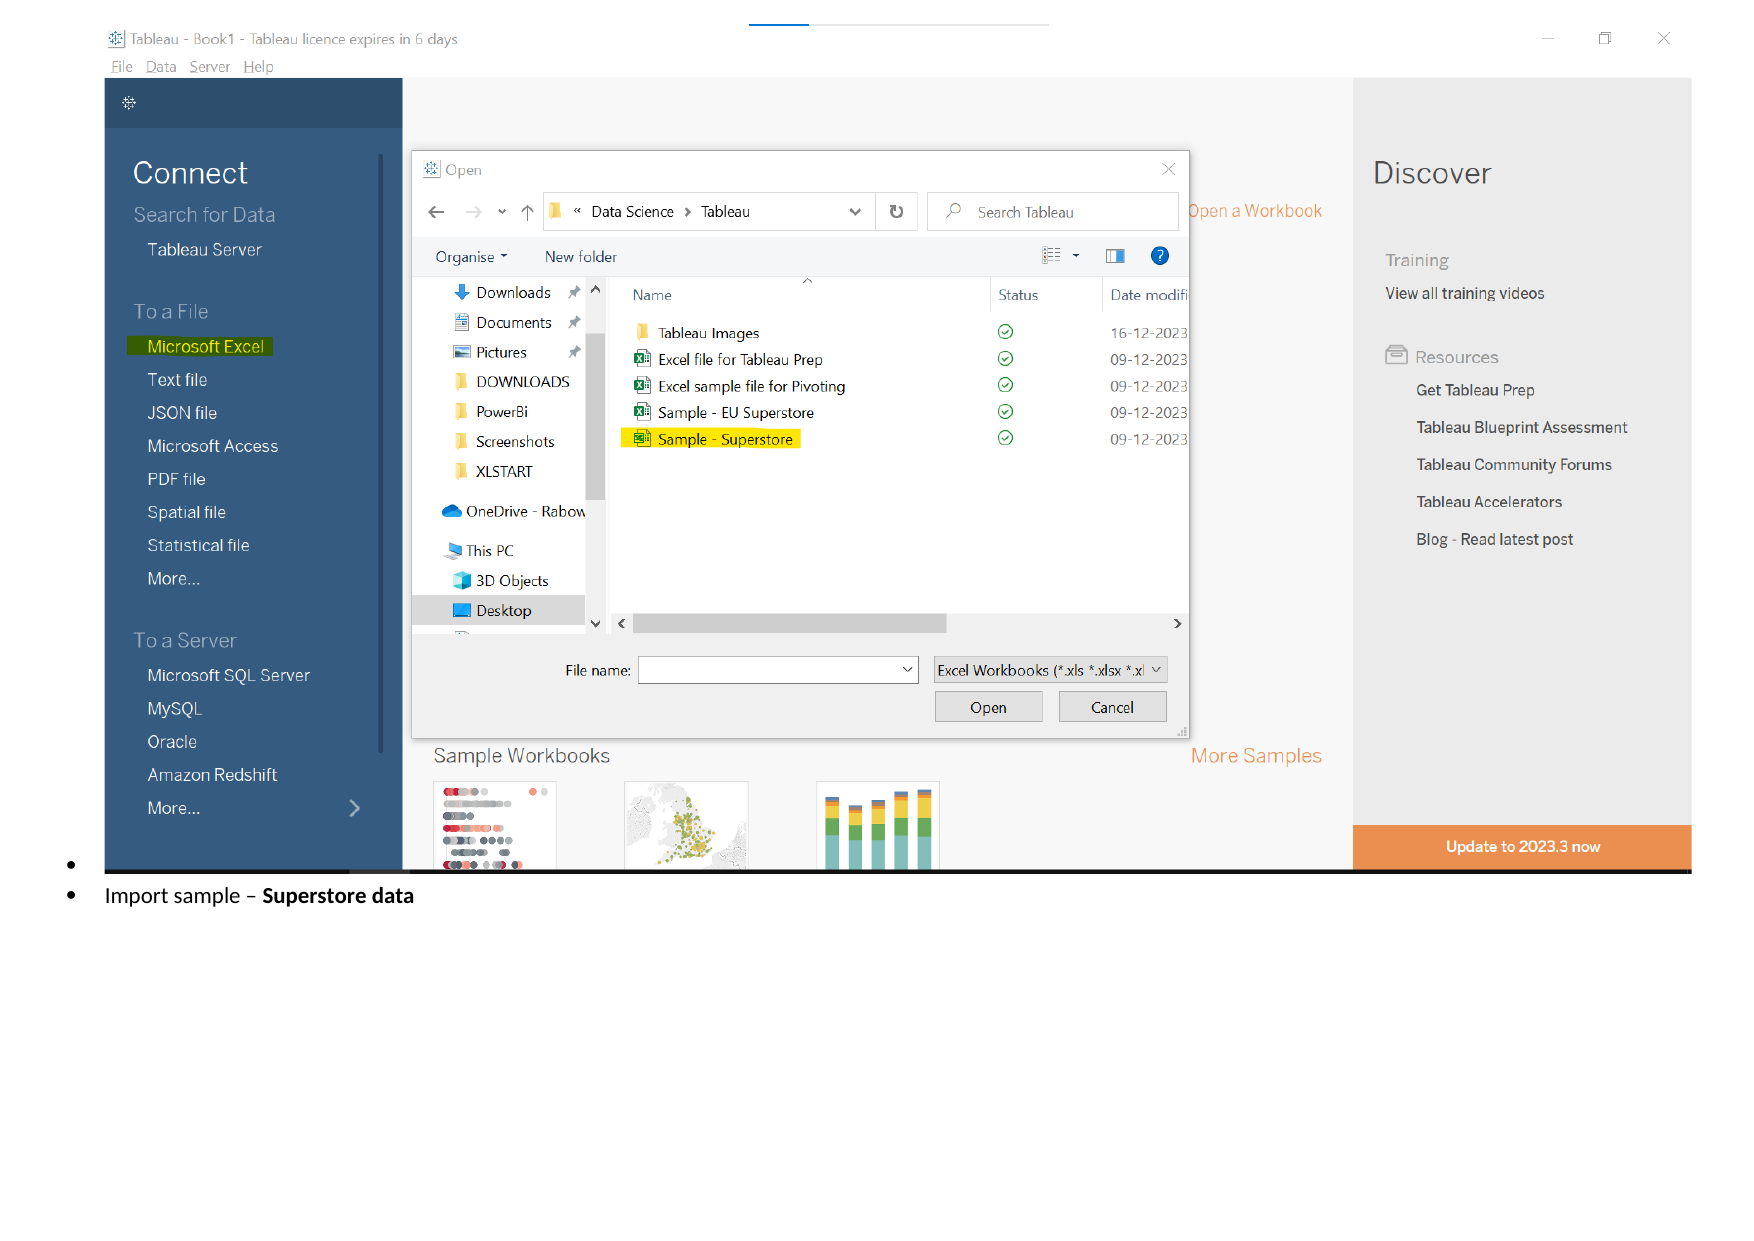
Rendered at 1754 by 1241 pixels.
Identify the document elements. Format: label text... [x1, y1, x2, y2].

list Import sample – Superstore data [67, 881, 1724, 909]
picture [104, 24, 1692, 874]
